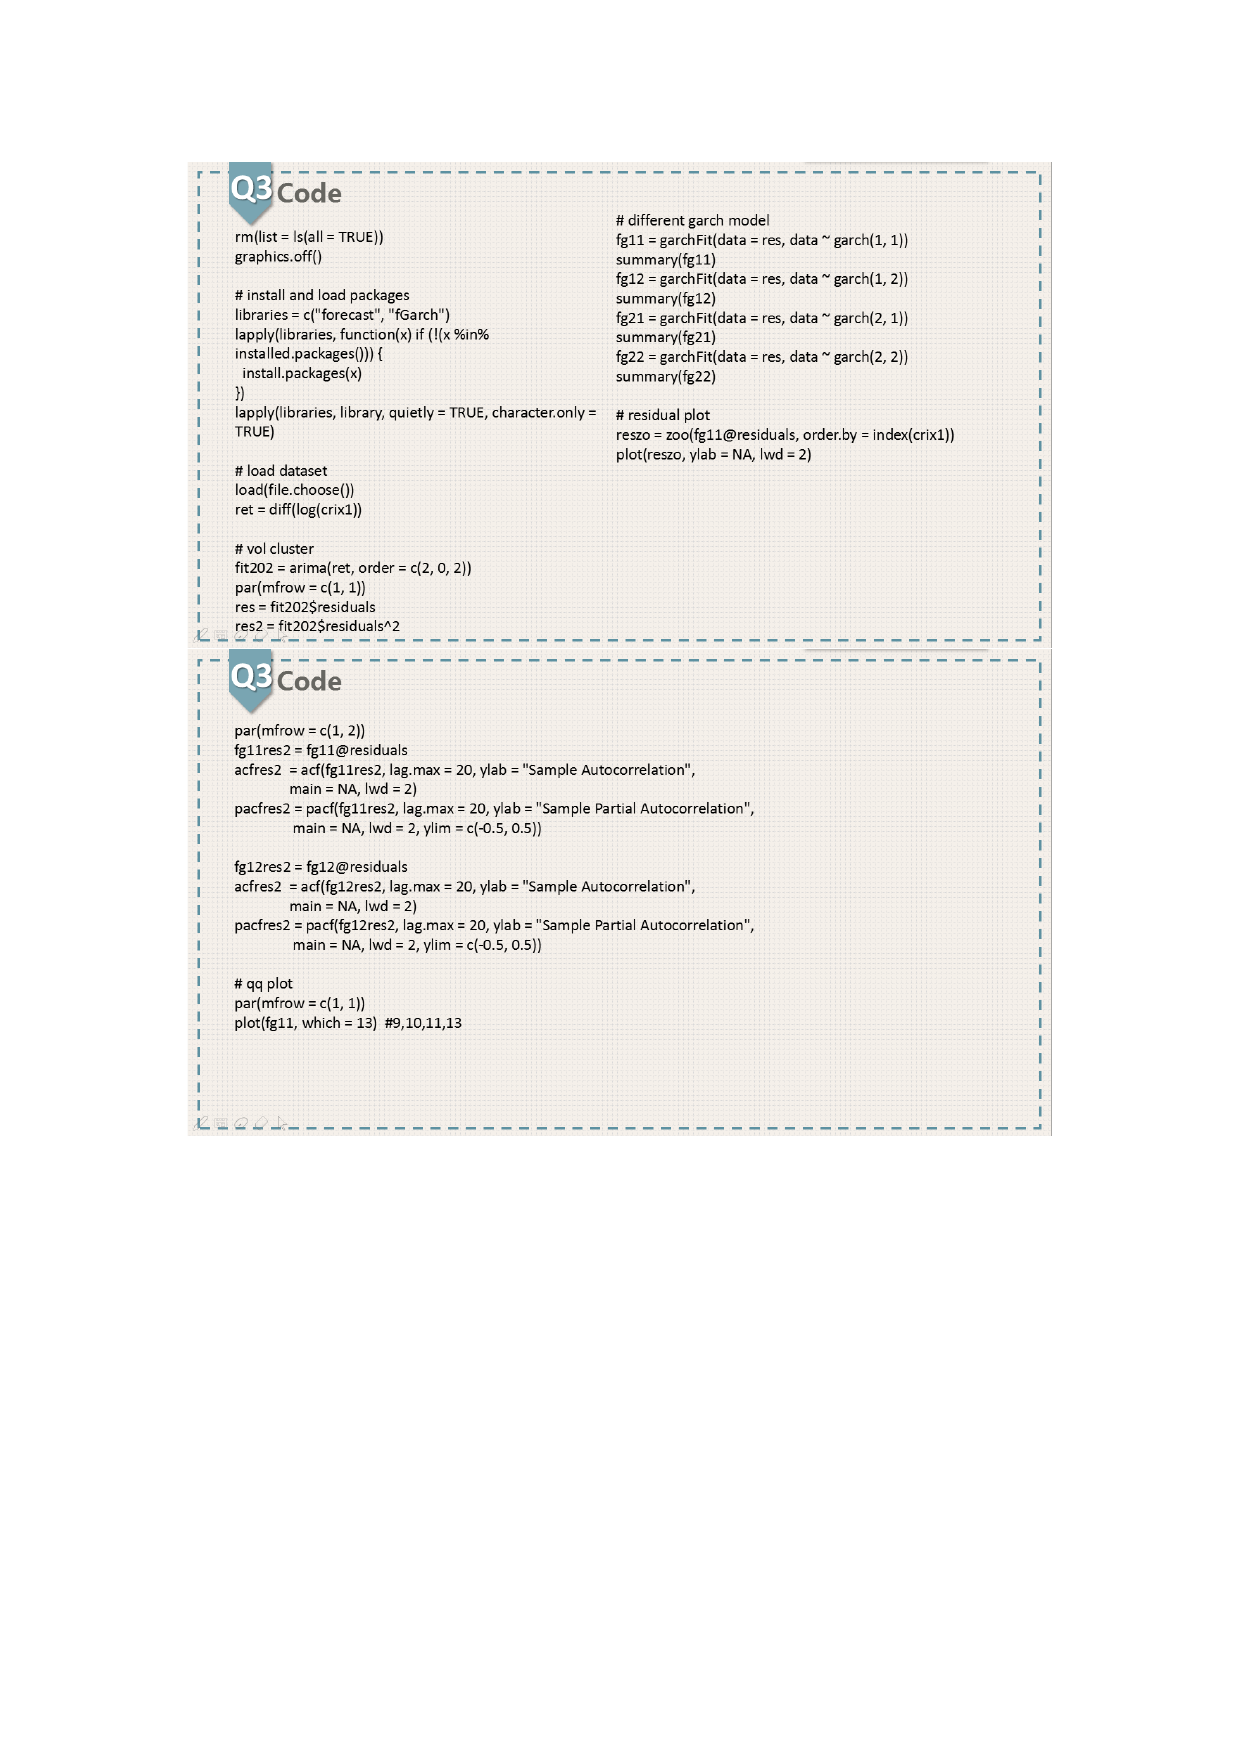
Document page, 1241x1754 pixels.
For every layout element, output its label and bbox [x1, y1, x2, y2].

picture [187, 162, 1052, 648]
picture [187, 649, 1052, 1136]
